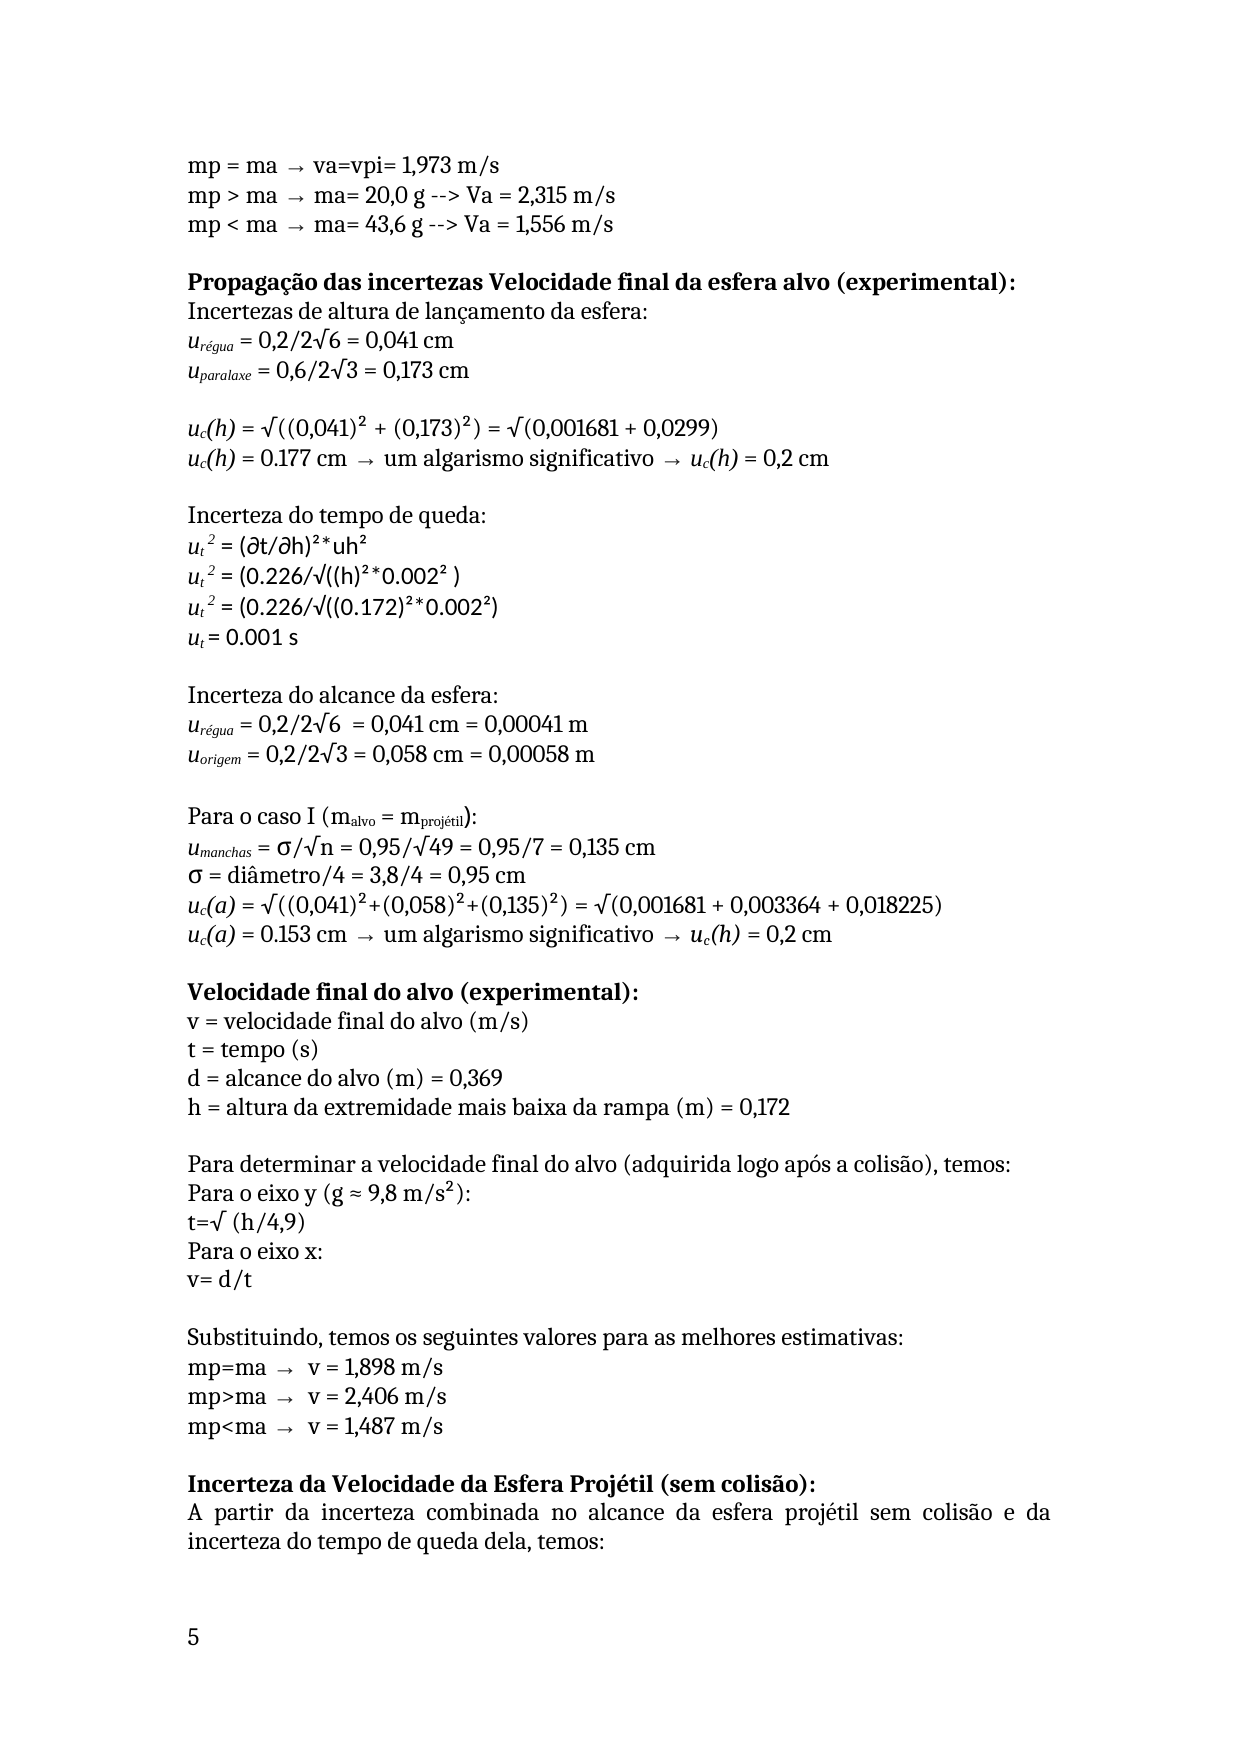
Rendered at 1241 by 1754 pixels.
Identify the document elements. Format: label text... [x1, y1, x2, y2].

text ut 2 = (0.226/√((h)²*0.002² ) [187, 561, 1053, 591]
text Para determinar a velocidade final do alvo (adquirida logo após a colisão), temos: [187, 1150, 1053, 1179]
text urégua = 0,2/2√6 = 0,041 cm = 0,00041 m [187, 709, 1053, 739]
text Incerteza da Velocidade da Esfera Projétil (sem colisão): [187, 1469, 1053, 1498]
text uc(a) = 0.153 cm → um algarismo significativo → uc(h) = 0,2 cm [187, 919, 1053, 949]
text uparalaxe = 0,6/2√3 = 0,173 cm [187, 355, 1053, 384]
text Para o eixo y (g ≈ 9,8 m/s²): [187, 1179, 1053, 1208]
text urégua = 0,2/2√6 = 0,041 cm [187, 325, 1053, 355]
text ut 2 = (0.226/√((0.172)²*0.002²) [187, 591, 1053, 622]
text Incerteza do alcance da esfera: [187, 681, 1053, 709]
text uc(h) = √((0,041)² + (0,173)²) = √(0,001681 + 0,0299) [187, 413, 1053, 443]
text mp < ma → ma= 43,6 g --> Va = 1,556 m/s [187, 209, 1053, 239]
text σ = diâmetro/4 = 3,8/4 = 0,95 cm [187, 861, 1053, 890]
text mp<ma → v = 1,487 m/s [187, 1411, 1053, 1441]
text h = altura da extremidade mais baixa da rampa (m) = 0,172 [187, 1093, 1053, 1122]
text v = velocidade final do alvo (m/s) [187, 1007, 1053, 1035]
text A partir da incerteza combinada no alcance da esfera projétil sem colisão e da incerteza do tempo de queda dela, temos: [187, 1498, 1053, 1556]
text ut = 0.001 s [187, 622, 1053, 652]
text mp=ma → v = 1,898 m/s [187, 1352, 1053, 1381]
text uc(h) = 0.177 cm → um algarismo significativo → uc(h) = 0,2 cm [187, 443, 1053, 472]
text mp>ma → v = 2,406 m/s [187, 1381, 1053, 1411]
text Propagação das incertezas Velocidade final da esfera alvo (experimental): [187, 268, 1053, 297]
text mp > ma → ma= 20,0 g --> Va = 2,315 m/s [187, 180, 1053, 209]
text umanchas = σ/√n = 0,95/√49 = 0,95/7 = 0,135 cm [187, 832, 1053, 861]
text t = tempo (s) [187, 1035, 1053, 1064]
text ut 2 = (∂t/∂h)²*uh² [187, 530, 1053, 561]
text mp = ma → va=vpi= 1,973 m/s [187, 150, 1053, 180]
text v= d/t [187, 1265, 1053, 1294]
text t=√ (h/4,9) [187, 1208, 1053, 1237]
text Substituindo, temos os seguintes valores para as melhores estimativas: [187, 1323, 1053, 1352]
text d = alcance do alvo (m) = 0,369 [187, 1064, 1053, 1093]
text Incertezas de altura de lançamento da esfera: [187, 297, 1053, 325]
text uc(a) = √((0,041)²+(0,058)²+(0,135)²) = √(0,001681 + 0,003364 + 0,018225) [187, 890, 1053, 919]
text uorigem = 0,2/2√3 = 0,058 cm = 0,00058 m [187, 739, 1053, 769]
text Velocidade final do alvo (experimental): [187, 978, 1053, 1007]
text Para o caso I (malvo = mprojétil): [187, 797, 1053, 832]
text Incerteza do tempo de queda: [187, 501, 1053, 530]
text Para o eixo x: [187, 1237, 1053, 1265]
